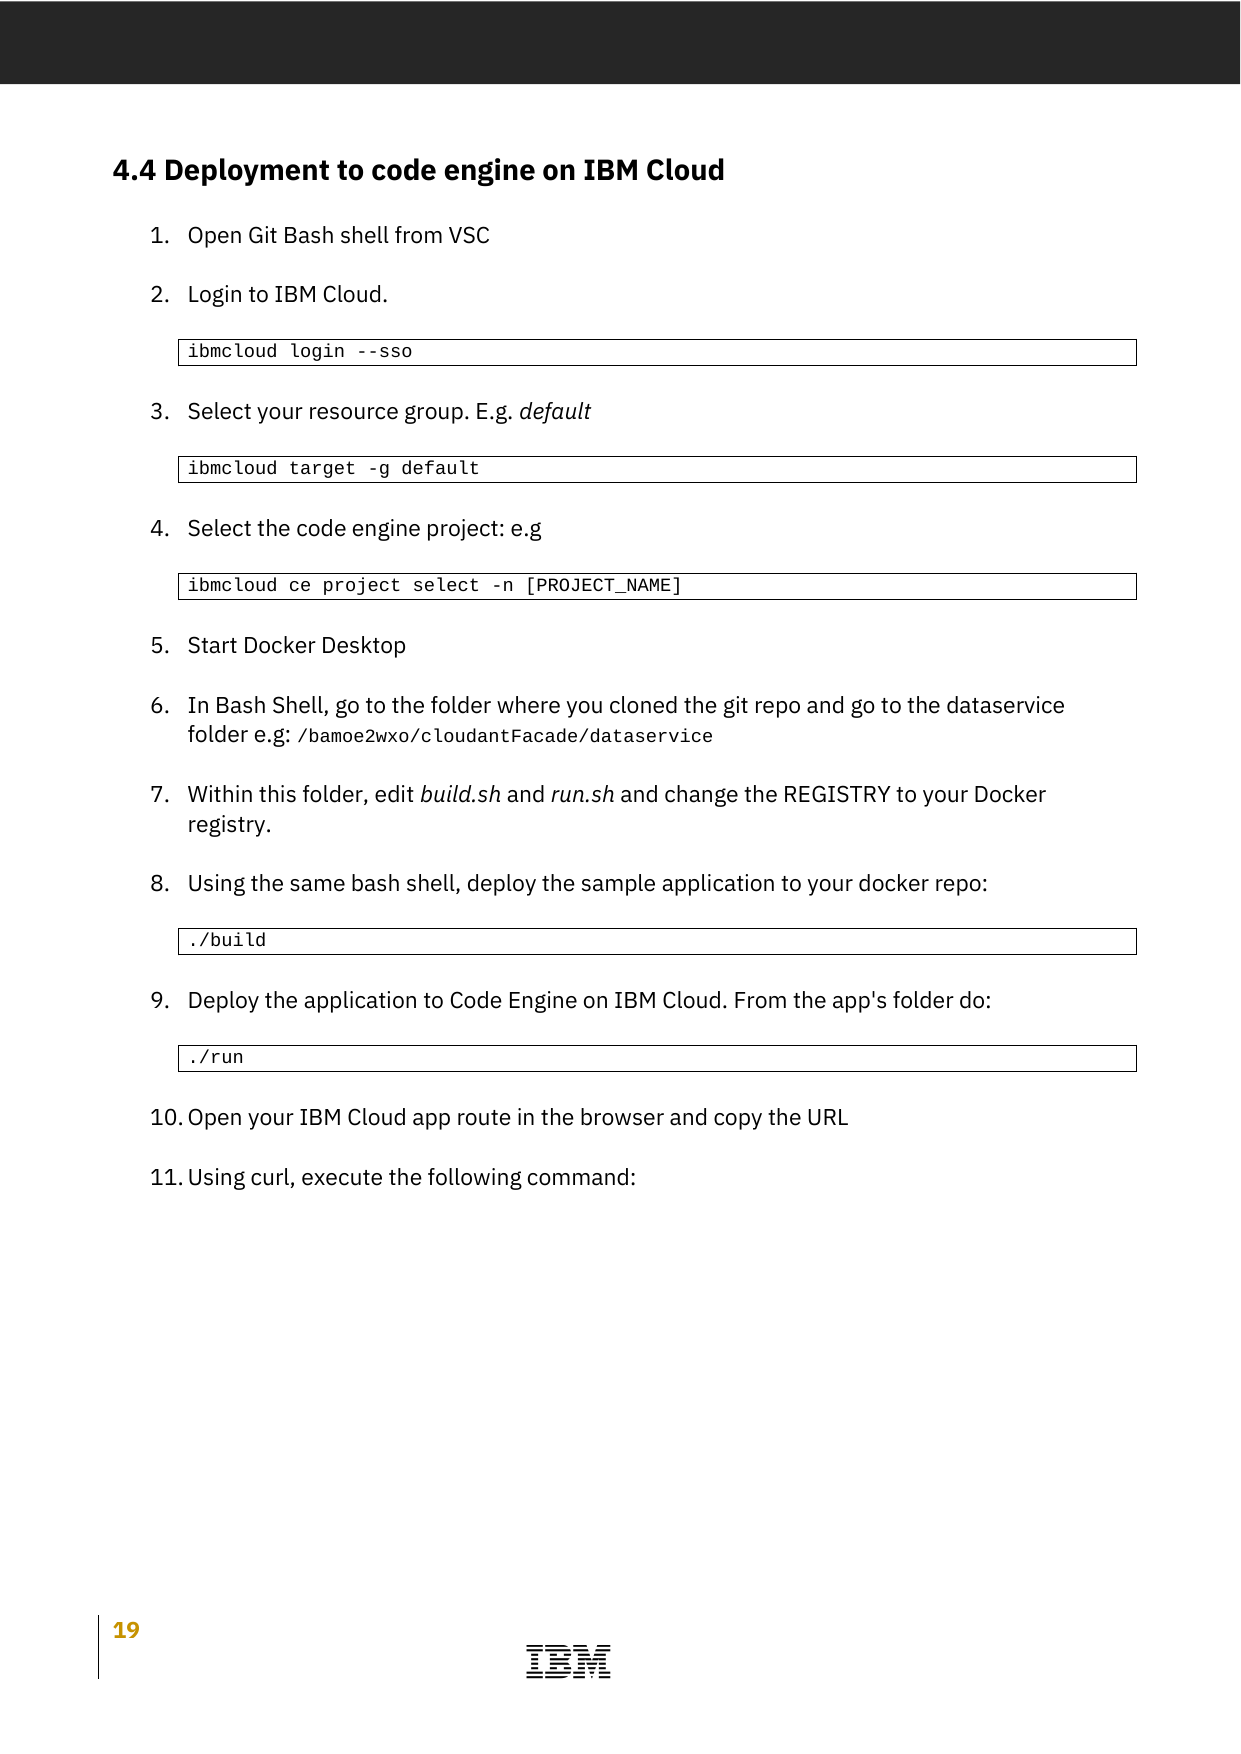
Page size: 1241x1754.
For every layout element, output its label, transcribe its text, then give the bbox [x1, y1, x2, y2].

subtitle Deployment to code engine on IBM Cloud [112, 150, 1128, 188]
list In Bash Shell, go to the folder where you cloned the git repo and go to the dataservice folder e.g: /bamoe2wxo/cloudantFacade/dataservice [150, 689, 1128, 749]
list Select your resource group. E.g. default [150, 396, 1128, 426]
list Login to IBM Cloud. [150, 279, 1128, 309]
list Select the code engine project: e.g [150, 513, 1128, 543]
list Open your IBM Cloud app route in the browser and copy the URL [150, 1102, 1128, 1132]
picture [526, 1645, 611, 1679]
text ./run [179, 1046, 1136, 1071]
list Within this folder, edit build.sh and run.sh and change the REGISTRY to your Docker registry. [150, 779, 1128, 838]
list Using curl, execute the following command: [150, 1162, 1128, 1191]
text ./build [179, 929, 1136, 954]
text ibmcloud target -g default [179, 457, 1136, 482]
list Open Git Bash shell from VSC [150, 220, 1128, 249]
text ibmcloud ce project select -n [PROJECT_NAME] [179, 574, 1136, 599]
text ibmcloud login --sso [179, 340, 1136, 365]
list Start Docker Desktop [150, 630, 1128, 660]
list Deploy the application to Code Engine on IBM Cloud. From the app's folder do: [150, 985, 1128, 1015]
list Using the same bash shell, deploy the sample application to your docker repo: [150, 868, 1128, 898]
